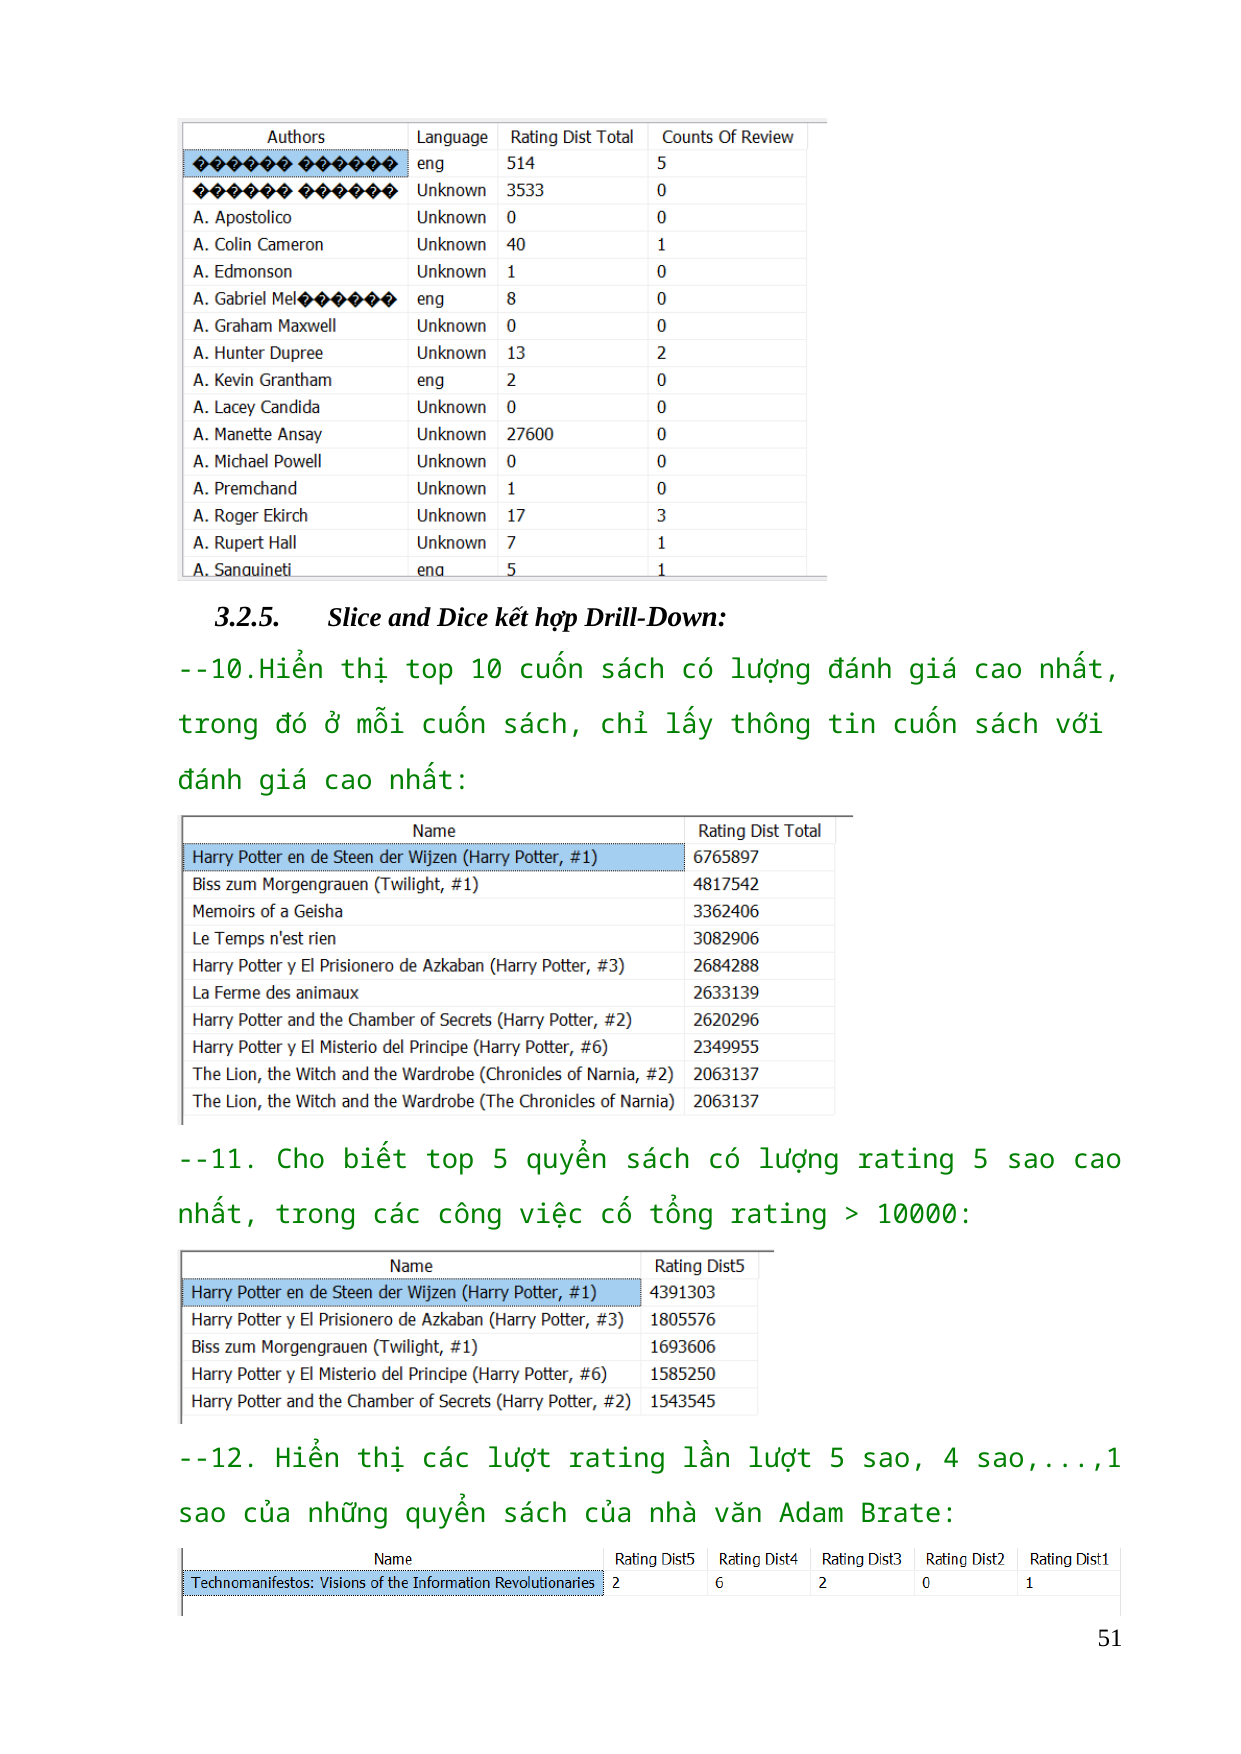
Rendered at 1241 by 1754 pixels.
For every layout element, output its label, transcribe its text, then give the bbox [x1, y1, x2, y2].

subtitle Slice and Dice kết hợp Drill-Down: [215, 599, 1122, 633]
picture [177, 1249, 775, 1424]
picture [177, 118, 828, 581]
text --12. Hiển thị các lượt rating lần lượt 5 sao, 4 sao,...,1 sao của những quyển sách của nhà văn Adam Brate: [177, 1438, 1122, 1530]
text --11. Cho biết top 5 quyển sách có lượng rating 5 sao cao nhất, trong các công việc cố tổng rating > 10000: [177, 1139, 1122, 1231]
picture [177, 1548, 1123, 1616]
text --10.Hiển thị top 10 cuốn sách có lượng đánh giá cao nhất, trong đó ở mỗi cuốn sách, chỉ lấy thông tin cuốn sách với đánh giá cao nhất: [177, 649, 1122, 797]
picture [177, 815, 854, 1125]
